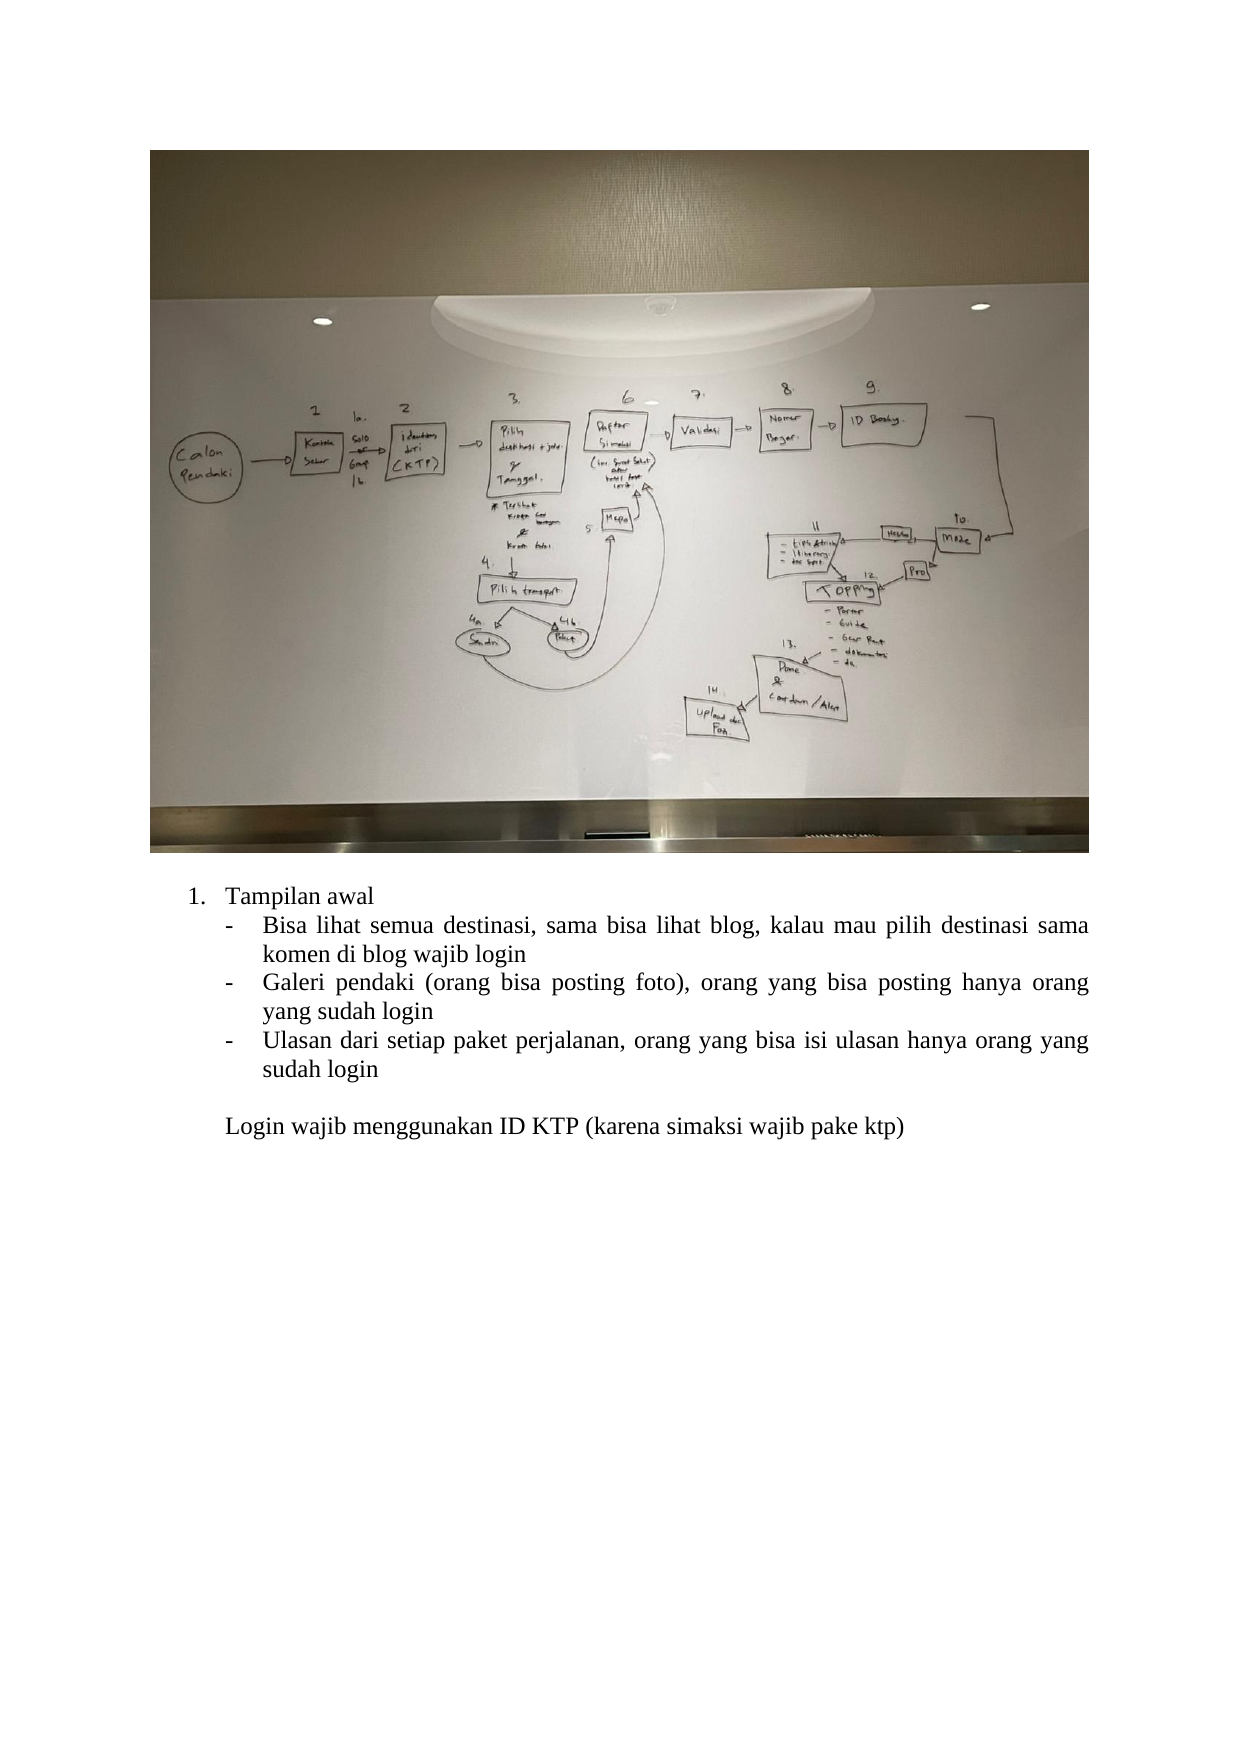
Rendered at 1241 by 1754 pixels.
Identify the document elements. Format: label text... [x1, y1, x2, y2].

list Galeri pendaki (orang bisa posting foto), orang yang bisa posting hanya orang yang sudah login [225, 967, 1090, 1025]
list Login wajib menggunakan ID KTP (karena simaksi wajib pake ktp) [225, 1111, 1090, 1140]
list Tampilan awal [187, 881, 1090, 910]
list Bisa lihat semua destinasi, sama bisa lihat blog, kalau mau pilih destinasi sama komen di blog wajib login [225, 910, 1090, 967]
list Ulasan dari setiap paket perjalanan, orang yang bisa isi ulasan hanya orang yang sudah login [225, 1025, 1090, 1082]
picture [150, 150, 1089, 853]
